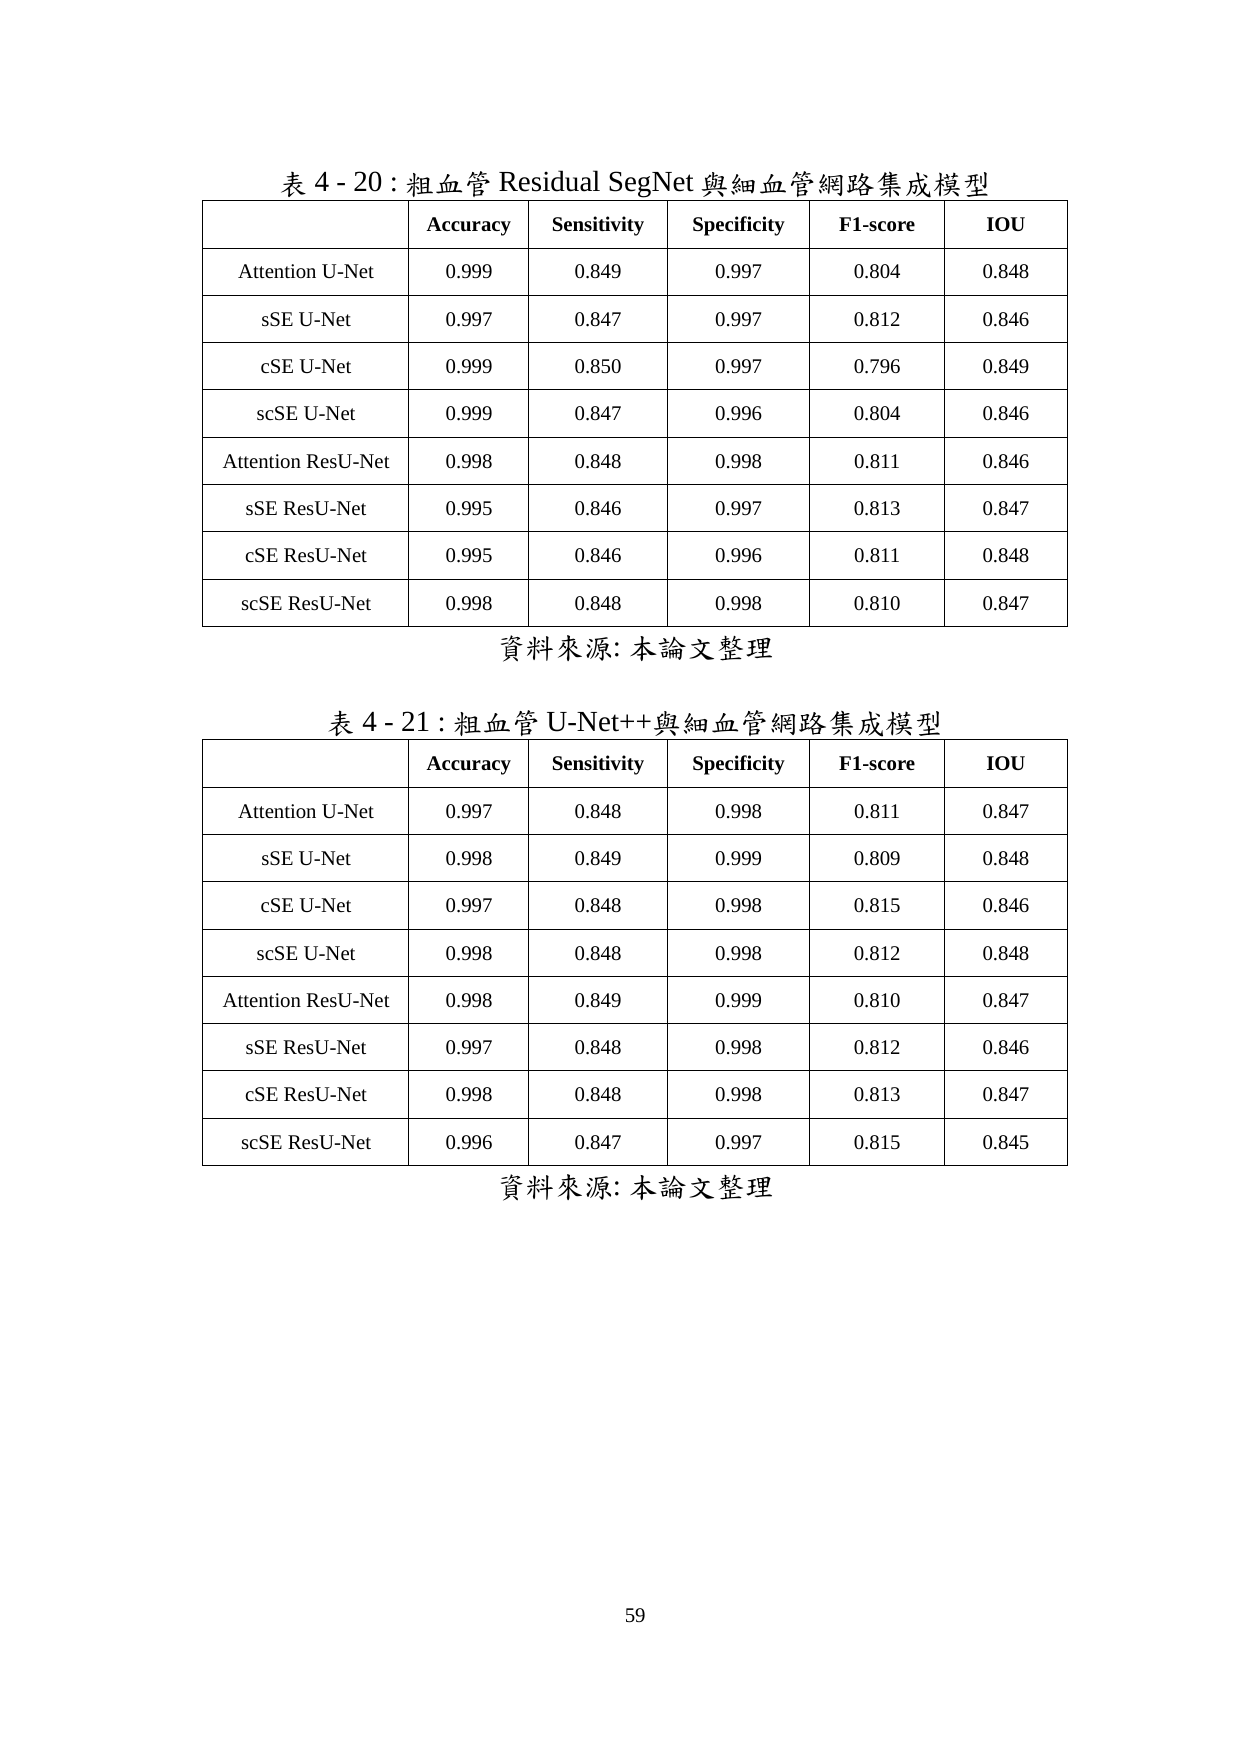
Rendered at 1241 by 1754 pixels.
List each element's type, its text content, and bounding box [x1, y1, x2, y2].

table_header F1-score [810, 740, 944, 787]
table_cell 0.997 [409, 296, 528, 342]
table_cell 0.998 [409, 438, 528, 484]
table_header F1-score [810, 201, 944, 247]
table_cell 0.847 [945, 485, 1067, 531]
table_cell 0.998 [409, 1071, 528, 1118]
table_cell scSE ResU-Net [203, 1119, 408, 1165]
table_cell 0.996 [668, 390, 809, 437]
table_cell 0.998 [409, 835, 528, 881]
table_header IOU [945, 201, 1067, 247]
table_cell scSE U-Net [203, 390, 408, 437]
table_cell 0.812 [810, 296, 944, 342]
table_cell 0.846 [945, 438, 1067, 484]
table_cell 0.846 [529, 532, 667, 578]
table_cell 0.995 [409, 532, 528, 578]
table_header [203, 740, 408, 787]
table_cell 0.998 [668, 1024, 809, 1070]
table_cell 0.998 [409, 580, 528, 626]
table_cell 0.848 [529, 788, 667, 834]
table_cell 0.996 [409, 1119, 528, 1165]
table_cell 0.997 [668, 343, 809, 389]
table_header Sensitivity [529, 740, 667, 787]
table_cell 0.846 [945, 1024, 1067, 1070]
table_cell 0.815 [810, 882, 944, 928]
table_cell 0.999 [409, 249, 528, 295]
table_cell 0.848 [529, 580, 667, 626]
table_cell cSE ResU-Net [203, 532, 408, 578]
table_cell sSE U-Net [203, 835, 408, 881]
table_cell 0.812 [810, 930, 944, 976]
table_cell 0.813 [810, 1071, 944, 1118]
table_cell 0.997 [409, 882, 528, 928]
table_cell 0.815 [810, 1119, 944, 1165]
table_cell 0.848 [945, 930, 1067, 976]
table_cell 0.849 [529, 977, 667, 1023]
text 表 4 - 20 : 粗血管Residual SegNet與細血管網路集成模型 [177, 163, 1092, 200]
table_cell 0.998 [409, 977, 528, 1023]
table_cell Attention U-Net [203, 249, 408, 295]
table_cell cSE U-Net [203, 882, 408, 928]
table_cell 0.811 [810, 438, 944, 484]
table_cell Attention ResU-Net [203, 977, 408, 1023]
table_cell 0.848 [529, 1024, 667, 1070]
table_cell 0.811 [810, 532, 944, 578]
table_cell 0.847 [945, 788, 1067, 834]
table_cell 0.849 [529, 249, 667, 295]
table_cell 0.998 [409, 930, 528, 976]
table_cell 0.999 [409, 343, 528, 389]
table_cell 0.846 [945, 296, 1067, 342]
table_cell 0.997 [668, 296, 809, 342]
table_cell 0.811 [810, 788, 944, 834]
table_cell scSE ResU-Net [203, 580, 408, 626]
table_header Accuracy [409, 740, 528, 787]
table_cell 0.850 [529, 343, 667, 389]
table_cell scSE U-Net [203, 930, 408, 976]
table_header Specificity [668, 740, 809, 787]
table_cell 0.810 [810, 580, 944, 626]
table_cell 0.804 [810, 390, 944, 437]
table_header Sensitivity [529, 201, 667, 247]
table_cell 0.846 [945, 390, 1067, 437]
text 資料來源: 本論文整理 [177, 627, 1092, 664]
table_cell 0.847 [945, 977, 1067, 1023]
table_cell 0.999 [668, 977, 809, 1023]
table_cell 0.812 [810, 1024, 944, 1070]
table_header Specificity [668, 201, 809, 247]
table_cell 0.809 [810, 835, 944, 881]
table_cell 0.997 [409, 788, 528, 834]
table_cell 0.848 [945, 532, 1067, 578]
table_cell 0.848 [529, 1071, 667, 1118]
table_cell 0.995 [409, 485, 528, 531]
table_cell 0.810 [810, 977, 944, 1023]
table_cell 0.846 [945, 882, 1067, 928]
table_header Accuracy [409, 201, 528, 247]
table_cell Attention ResU-Net [203, 438, 408, 484]
table_cell 0.999 [668, 835, 809, 881]
text 表 4 - 21 : 粗血管U-Net++與細血管網路集成模型 [177, 702, 1092, 739]
table_cell 0.996 [668, 532, 809, 578]
table_cell 0.848 [945, 249, 1067, 295]
table_cell 0.848 [945, 835, 1067, 881]
table_cell 0.847 [529, 1119, 667, 1165]
table_cell 0.998 [668, 1071, 809, 1118]
table_cell 0.997 [668, 485, 809, 531]
text 資料來源: 本論文整理 [177, 1166, 1092, 1203]
table_cell cSE ResU-Net [203, 1071, 408, 1118]
table_cell 0.813 [810, 485, 944, 531]
table_cell 0.997 [668, 1119, 809, 1165]
table_cell Attention U-Net [203, 788, 408, 834]
table_cell 0.998 [668, 930, 809, 976]
table_cell 0.847 [529, 296, 667, 342]
table_cell sSE ResU-Net [203, 1024, 408, 1070]
table_cell 0.848 [529, 438, 667, 484]
table_cell 0.846 [529, 485, 667, 531]
table_cell 0.796 [810, 343, 944, 389]
table_header [203, 201, 408, 247]
table_cell 0.847 [529, 390, 667, 437]
table_cell cSE U-Net [203, 343, 408, 389]
table_cell sSE ResU-Net [203, 485, 408, 531]
table_cell 0.998 [668, 580, 809, 626]
table_cell 0.997 [409, 1024, 528, 1070]
table_cell 0.999 [409, 390, 528, 437]
table_cell 0.998 [668, 788, 809, 834]
table_cell 0.847 [945, 580, 1067, 626]
table_cell 0.998 [668, 438, 809, 484]
table_cell 0.998 [668, 882, 809, 928]
table_cell 0.848 [529, 882, 667, 928]
table_cell 0.849 [945, 343, 1067, 389]
table_cell sSE U-Net [203, 296, 408, 342]
table_cell 0.848 [529, 930, 667, 976]
table_cell 0.804 [810, 249, 944, 295]
table_cell 0.849 [529, 835, 667, 881]
table_header IOU [945, 740, 1067, 787]
table_cell 0.847 [945, 1071, 1067, 1118]
table_cell 0.997 [668, 249, 809, 295]
table_cell 0.845 [945, 1119, 1067, 1165]
